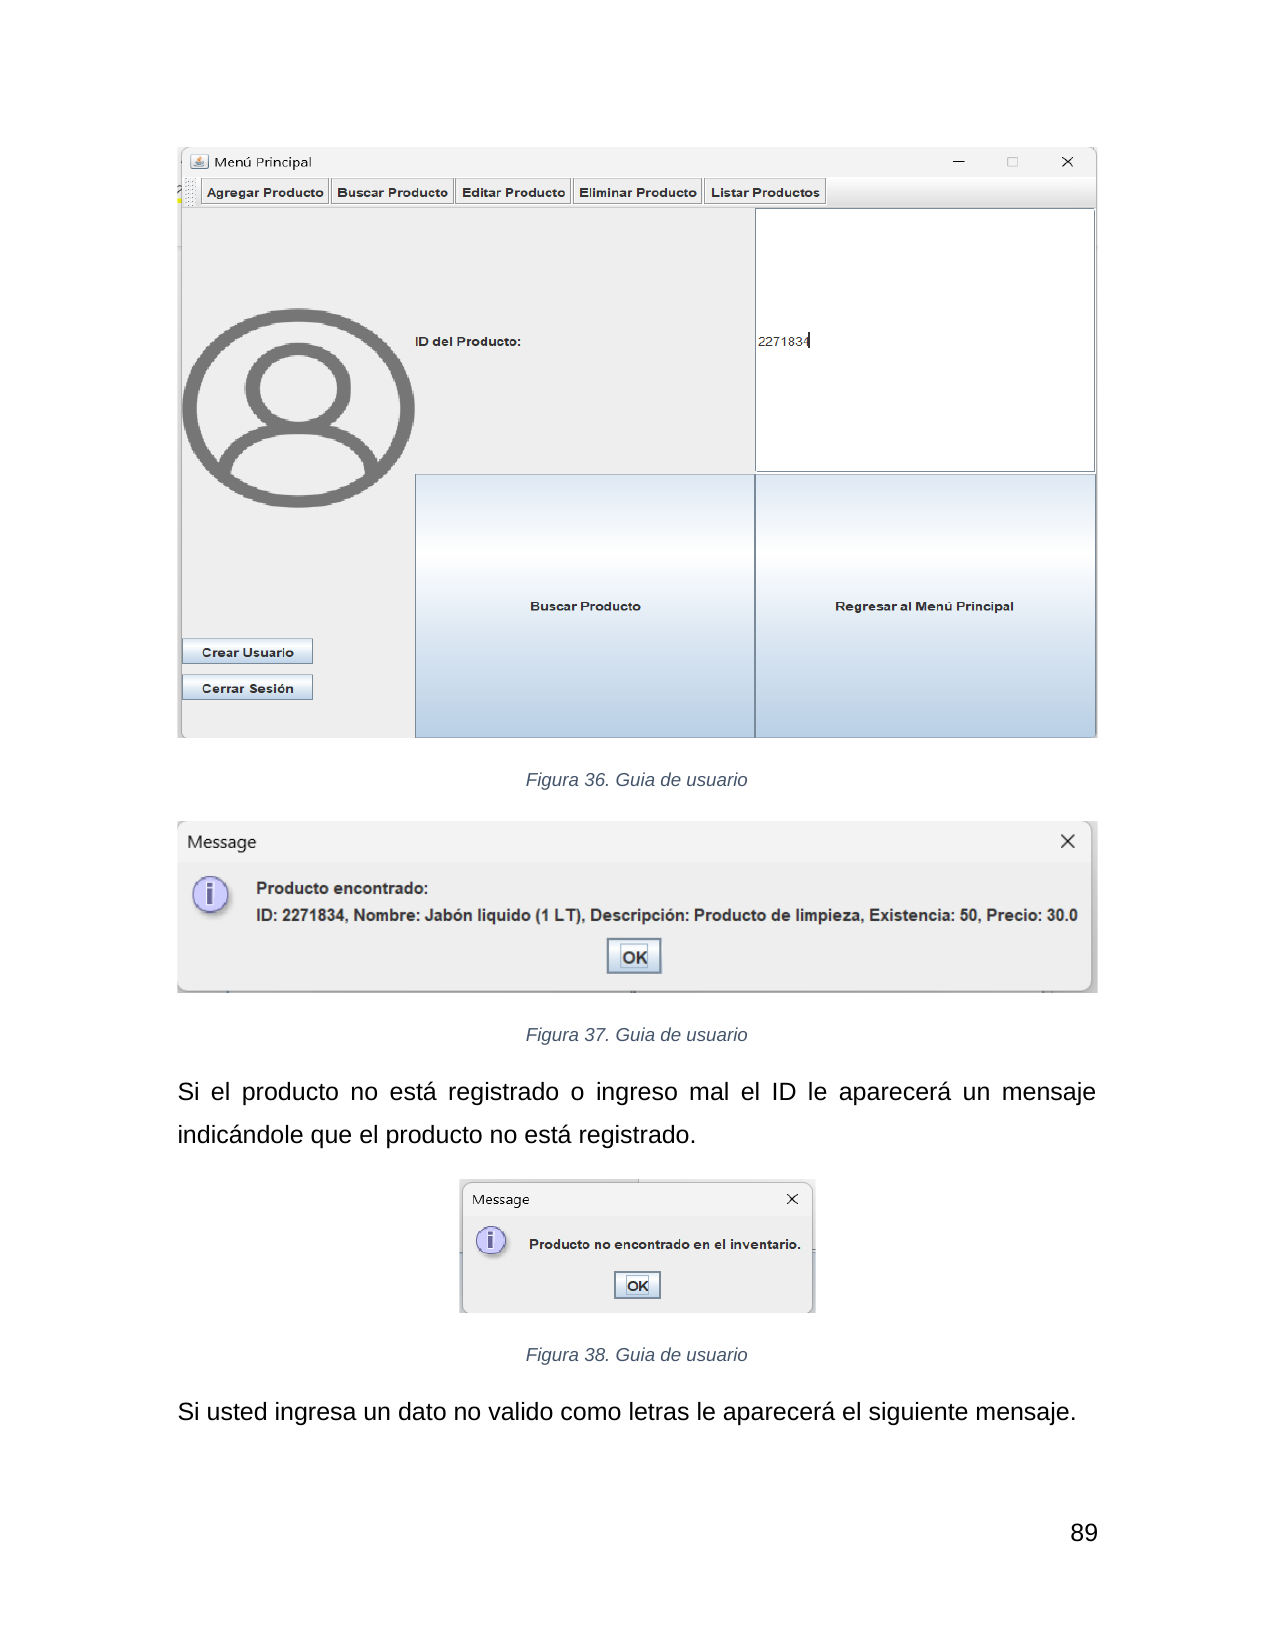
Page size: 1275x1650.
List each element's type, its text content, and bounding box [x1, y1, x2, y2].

text Figura 38. Guia de usuario [177, 1343, 1098, 1365]
text Si usted ingresa un dato no valido como letras le aparecerá el siguiente mensaje. [177, 1397, 1098, 1425]
picture [177, 147, 1098, 738]
picture [177, 821, 1098, 993]
text Si el producto no está registrado o ingreso mal el ID le aparecerá un mensaje indicándole que el producto no está registrado. [177, 1077, 1098, 1149]
text Figura 37. Guia de usuario [177, 1024, 1098, 1045]
picture [459, 1179, 816, 1313]
text Figura 36. Guia de usuario [177, 769, 1098, 790]
